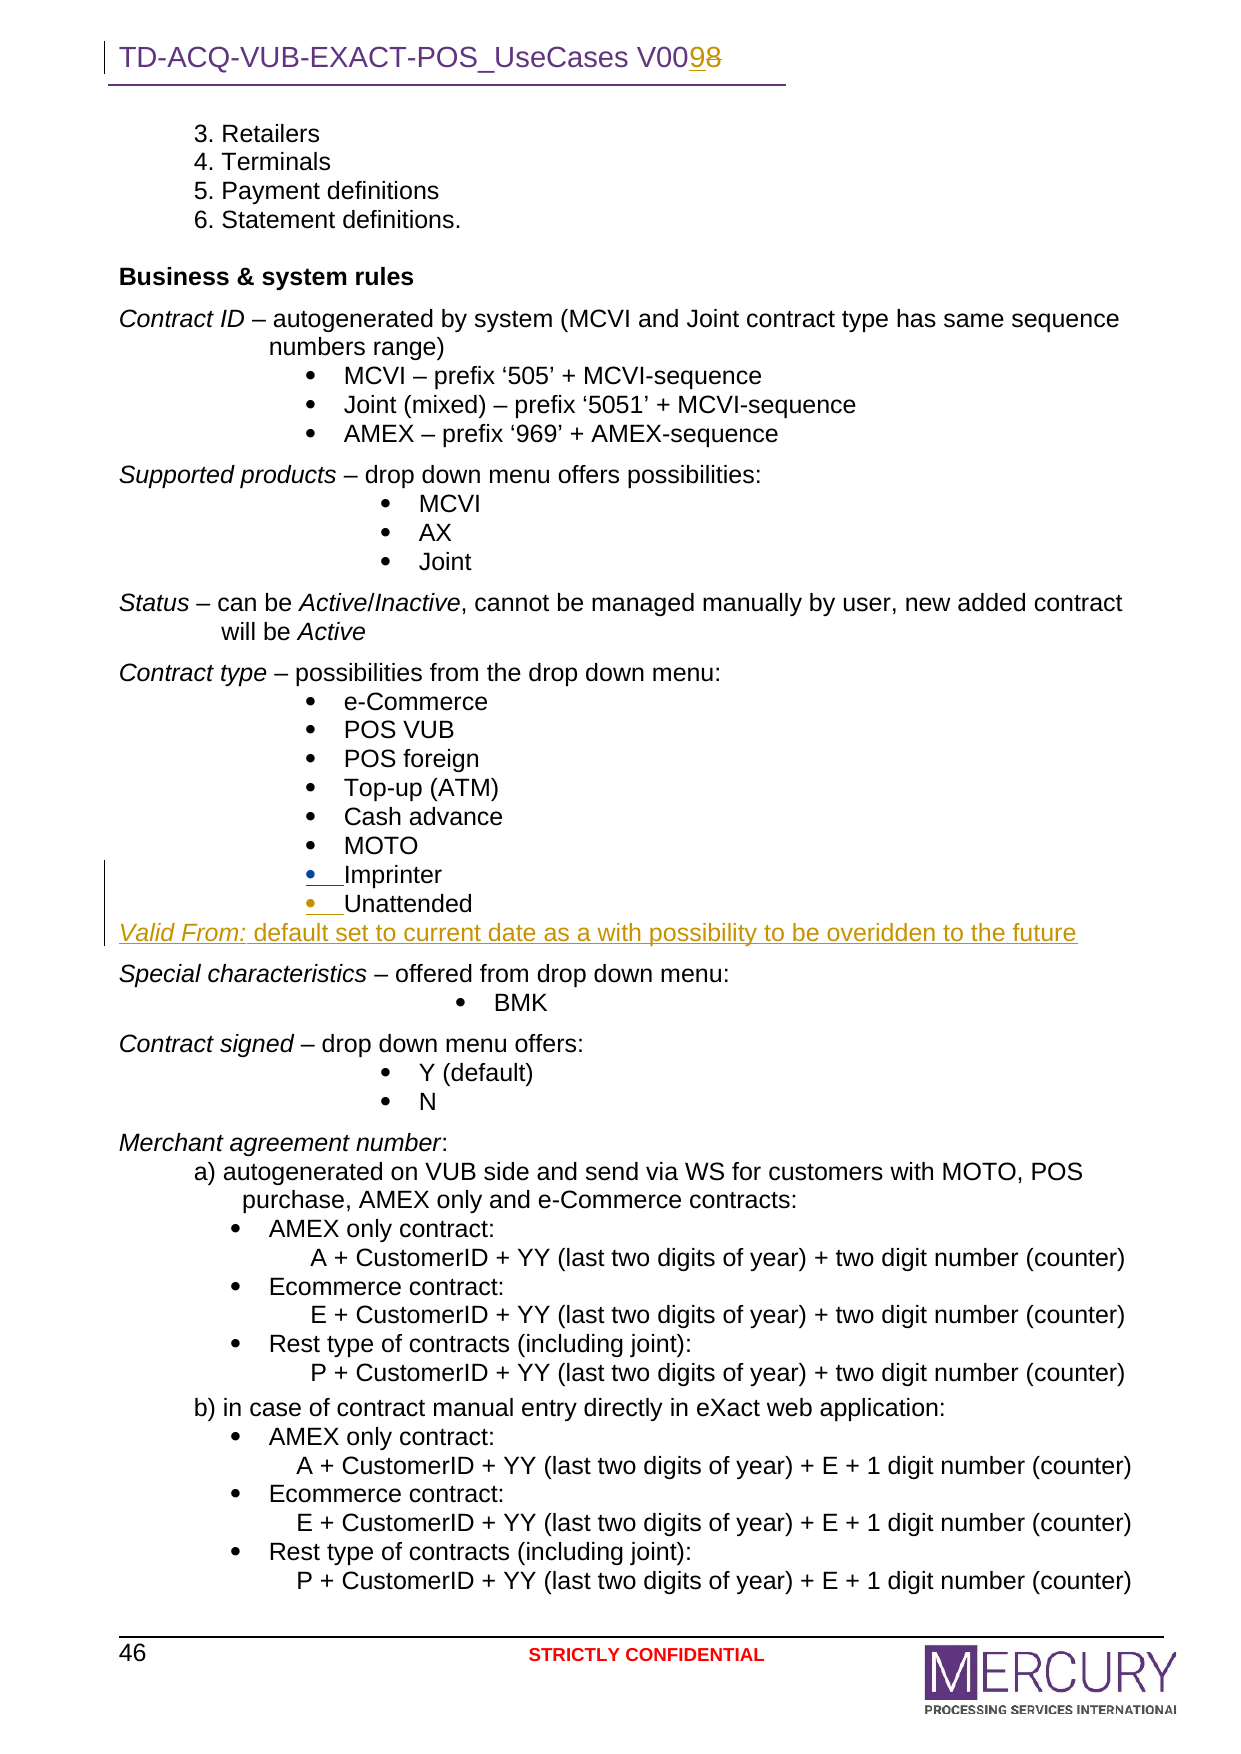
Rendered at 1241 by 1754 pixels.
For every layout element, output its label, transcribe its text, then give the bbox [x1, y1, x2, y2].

list MOTO [306, 831, 1164, 860]
list Rest type of contracts (including joint): [231, 1329, 1164, 1358]
list AMEX only contract: [231, 1422, 1164, 1451]
list A + CustomerID + YY (last two digits of year) + E + 1 digit number (counter) [268, 1451, 1164, 1479]
list E + CustomerID + YY (last two digits of year) + two digit number (counter) [268, 1301, 1164, 1329]
text a) autogenerated on VUB side and send via WS for customers with MOTO, POS [118, 1157, 1164, 1185]
list POS VUB [306, 716, 1164, 744]
list AX [381, 518, 1164, 547]
list P + CustomerID + YY (last two digits of year) + two digit number (counter) [268, 1358, 1164, 1387]
list Ecommerce contract: [231, 1479, 1164, 1508]
list AMEX only contract: [231, 1214, 1164, 1243]
text Supported products – drop down menu offers possibilities: [118, 460, 1164, 489]
text Business & system rules [118, 262, 1164, 291]
picture [923, 1644, 1181, 1716]
list Top-up (ATM) [306, 773, 1164, 802]
list MCVI – prefix ‘505’ + MCVI-sequence [306, 361, 1164, 390]
list POS foreign [306, 744, 1164, 773]
text Merchant agreement number: [118, 1128, 1164, 1157]
list AMEX – prefix ‘969’ + AMEX-sequence [306, 419, 1164, 448]
list E + CustomerID + YY (last two digits of year) + E + 1 digit number (counter) [268, 1508, 1164, 1537]
list e-Commerce [306, 687, 1164, 716]
list Joint (mixed) – prefix ‘5051’ + MCVI-sequence [306, 390, 1164, 419]
text 5. Payment definitions [118, 176, 1164, 205]
list P + CustomerID + YY (last two digits of year) + E + 1 digit number (counter) [268, 1566, 1164, 1595]
list Cash advance [306, 802, 1164, 831]
list Joint [381, 547, 1164, 575]
text 6. Statement definitions. [118, 205, 1164, 233]
list Ecommerce contract: [231, 1272, 1164, 1301]
list Unattended [306, 889, 1164, 917]
text purchase, AMEX only and e-Commerce contracts: [118, 1185, 1164, 1214]
text Contract signed – drop down menu offers: [118, 1029, 1164, 1058]
list BMK [456, 987, 1164, 1016]
list Imprinter [306, 860, 1164, 889]
list N [381, 1086, 1164, 1115]
text Status – can be Active/Inactive, cannot be managed manually by user, new added contract [118, 588, 1164, 617]
text b) in case of contract manual entry directly in eXact web application: [118, 1393, 1164, 1422]
list MCVI [381, 489, 1164, 518]
text will be Active [193, 617, 1164, 645]
text 3. Retailers [118, 118, 1164, 147]
text Contract type – possibilities from the drop down menu: [118, 658, 1164, 687]
text 4. Terminals [118, 147, 1164, 176]
text numbers range) [193, 332, 1164, 361]
list Y (default) [381, 1058, 1164, 1086]
text Contract ID – autogenerated by system (MCVI and Joint contract type has same sequence [118, 303, 1164, 332]
list A + CustomerID + YY (last two digits of year) + two digit number (counter) [268, 1243, 1164, 1272]
list Rest type of contracts (including joint): [231, 1537, 1164, 1566]
text Special characteristics – offered from drop down menu: [118, 959, 1164, 987]
